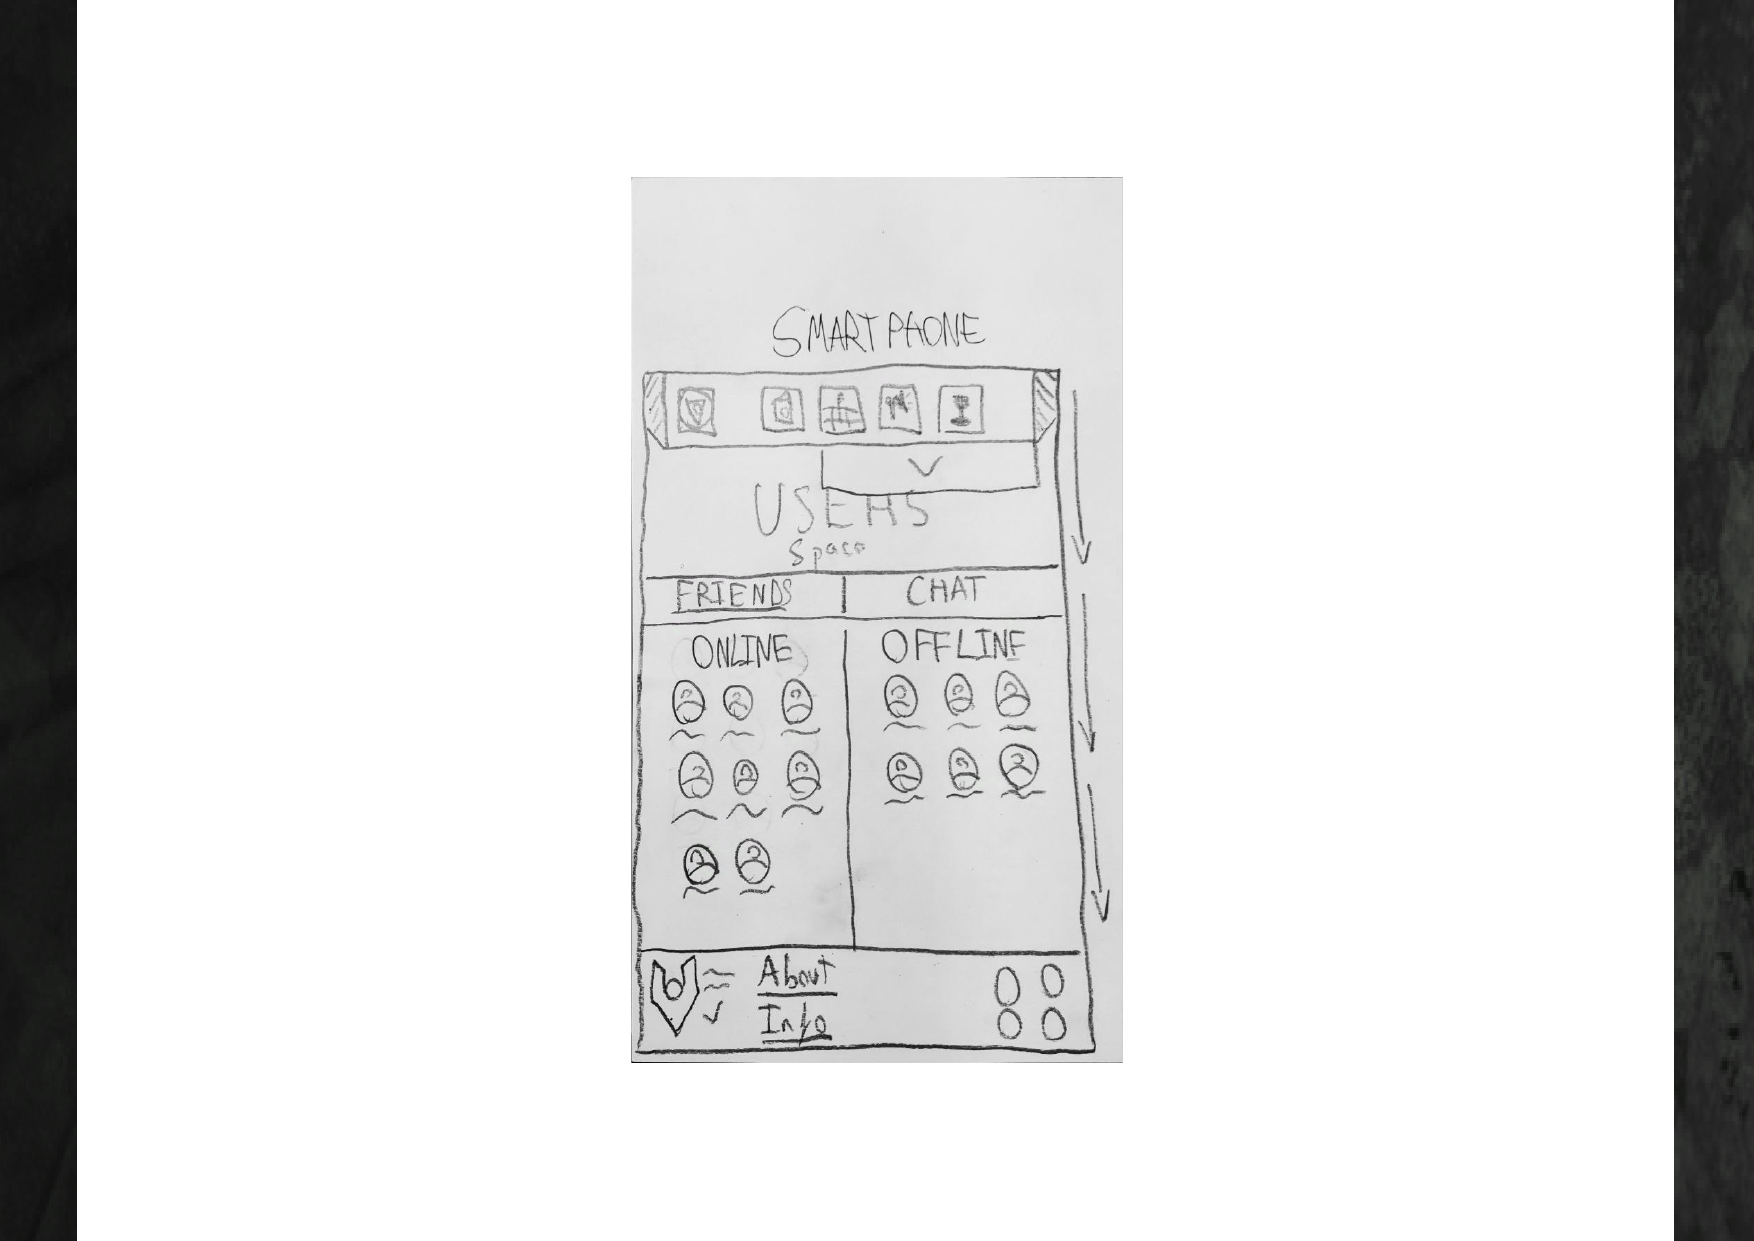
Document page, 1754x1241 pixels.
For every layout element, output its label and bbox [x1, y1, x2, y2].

picture [0, 0, 77, 1241]
picture [1674, 0, 1754, 1241]
picture [631, 177, 1123, 1063]
